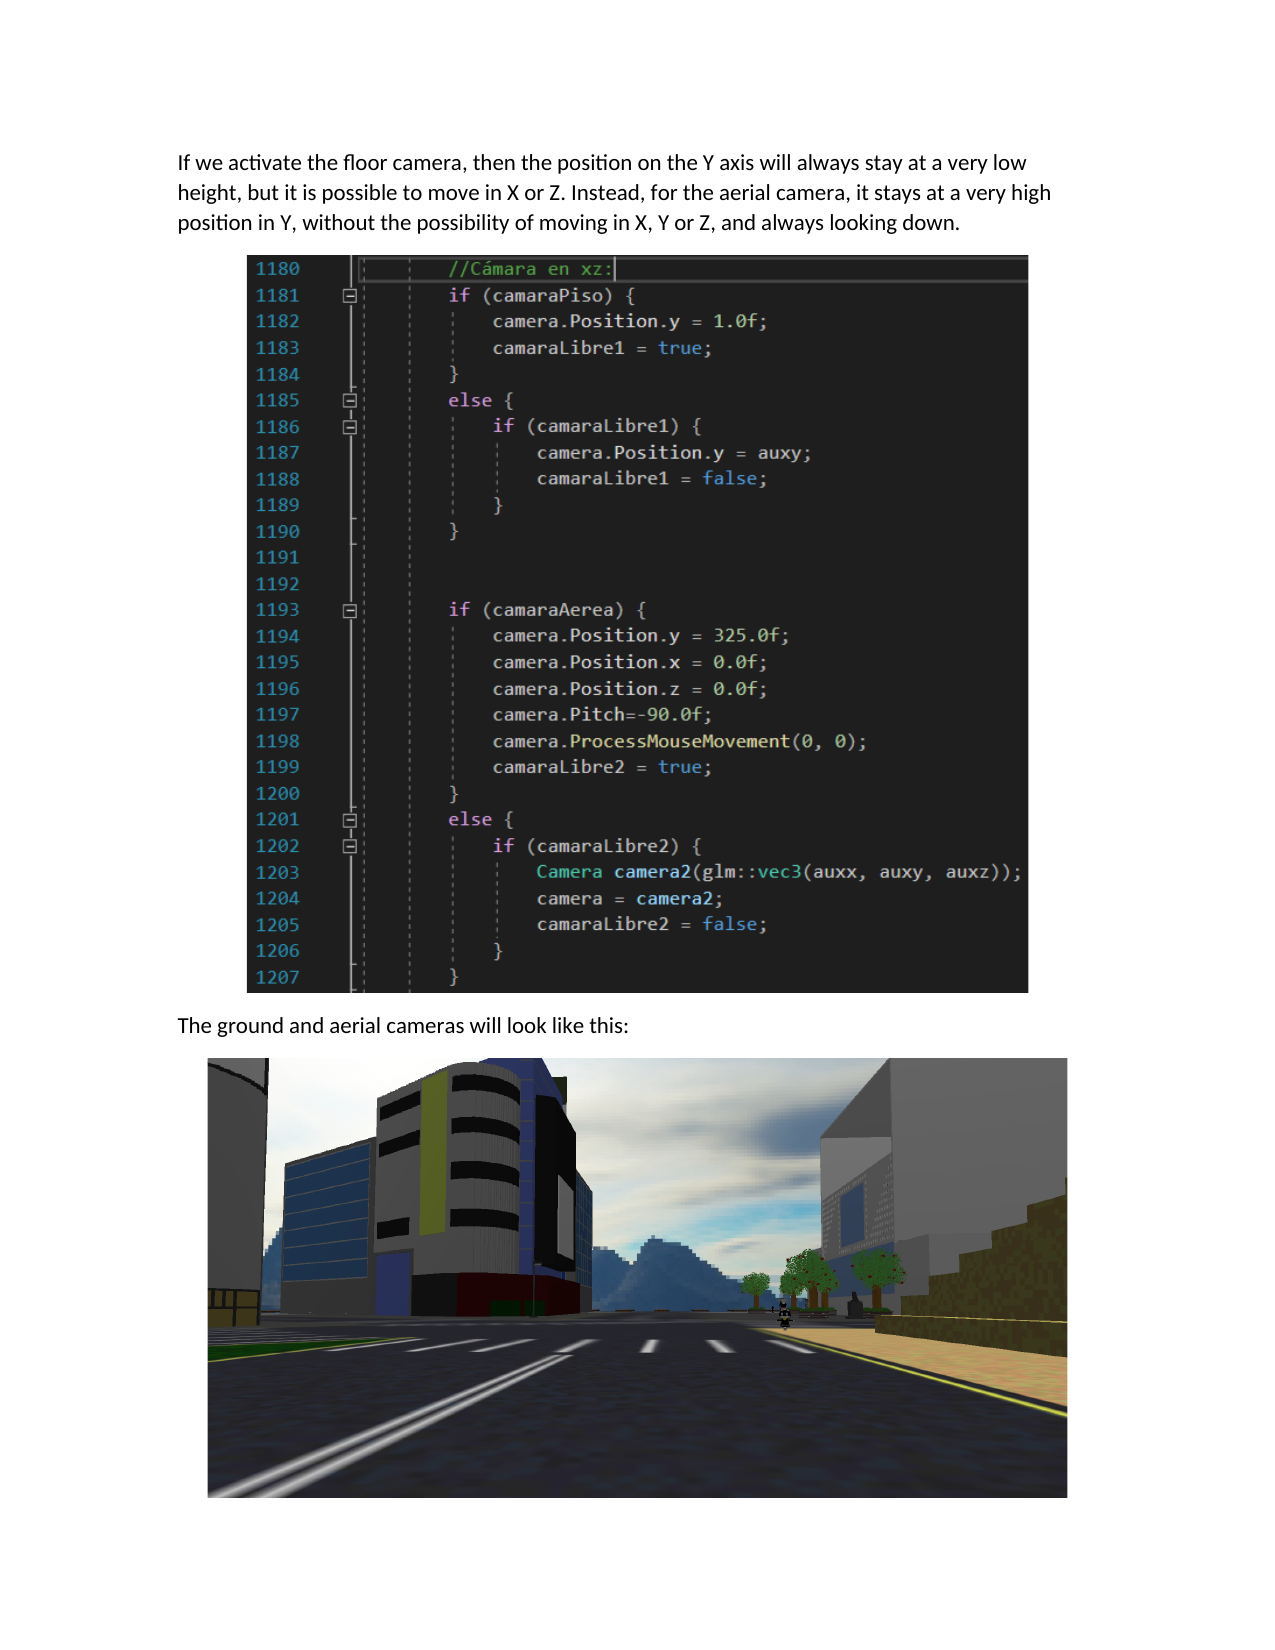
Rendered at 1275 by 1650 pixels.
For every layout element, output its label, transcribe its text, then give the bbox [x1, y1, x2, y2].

text The ground and aerial cameras will look like this: [177, 1011, 1098, 1039]
picture [207, 1058, 1068, 1498]
picture [246, 255, 1029, 993]
text If we activate the floor camera, then the position on the Y axis will always stay at a very low height, but it is possible to move in X or Z. Instead, for the aerial camera, it stays at a very high position in Y, without the possibility of moving in X, Y or Z, and always looking down. [177, 148, 1098, 236]
